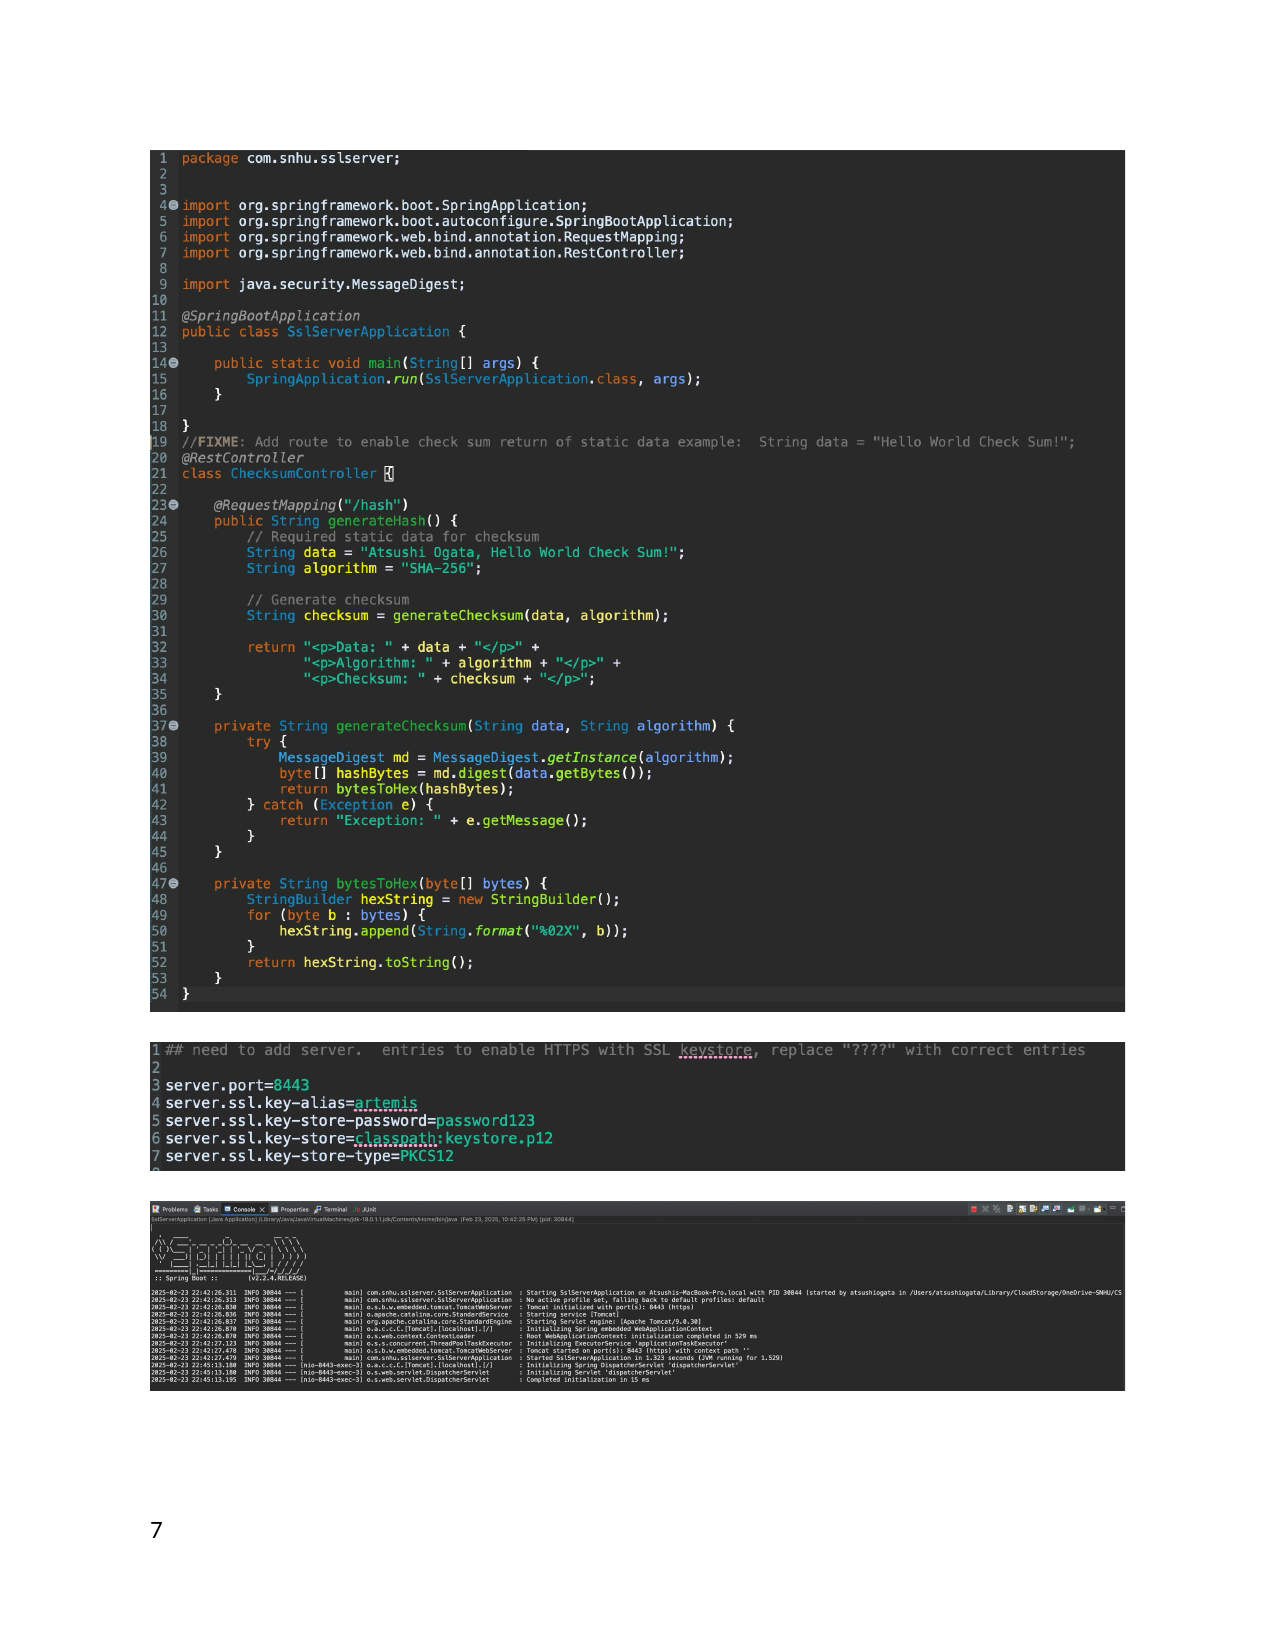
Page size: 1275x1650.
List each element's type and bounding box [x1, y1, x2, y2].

picture [150, 150, 1125, 1012]
picture [150, 1201, 1125, 1391]
picture [150, 1042, 1125, 1171]
